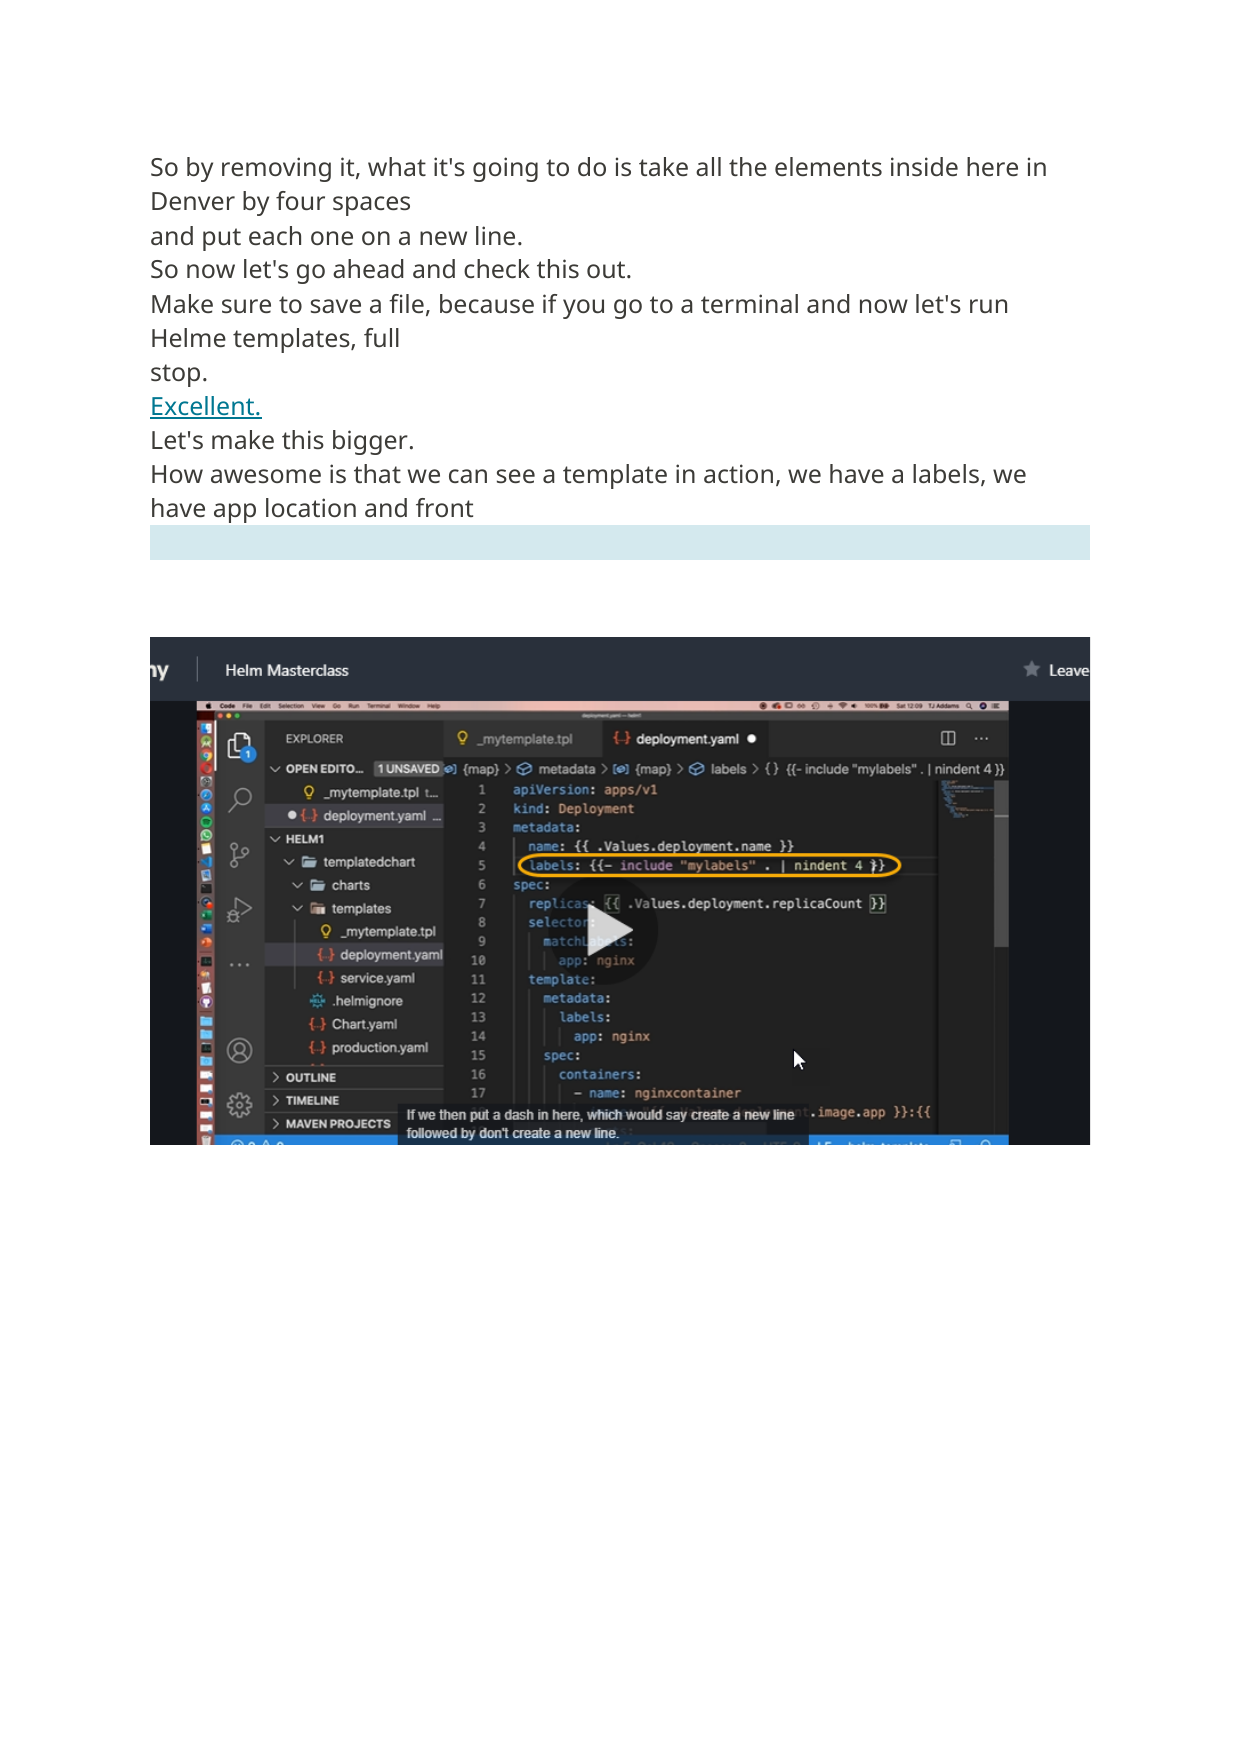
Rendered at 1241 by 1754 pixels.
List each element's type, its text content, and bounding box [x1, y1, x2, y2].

text stop. [150, 354, 1090, 388]
text So by removing it, what it's going to do is take all the elements inside here in Denver by four spaces [150, 150, 1090, 218]
text So now let's go ahead and check this out. [150, 252, 1090, 286]
text How awesome is that we can see a template in action, we have a labels, we have app location and front [150, 457, 1090, 525]
text Let's make this bigger. [150, 422, 1090, 457]
picture [150, 637, 1091, 1145]
text Make sure to save a file, because if you go to a terminal and now let's run Helme templates, full [150, 286, 1090, 354]
text Excellent. [150, 388, 1090, 422]
text and put each one on a new line. [150, 218, 1090, 252]
